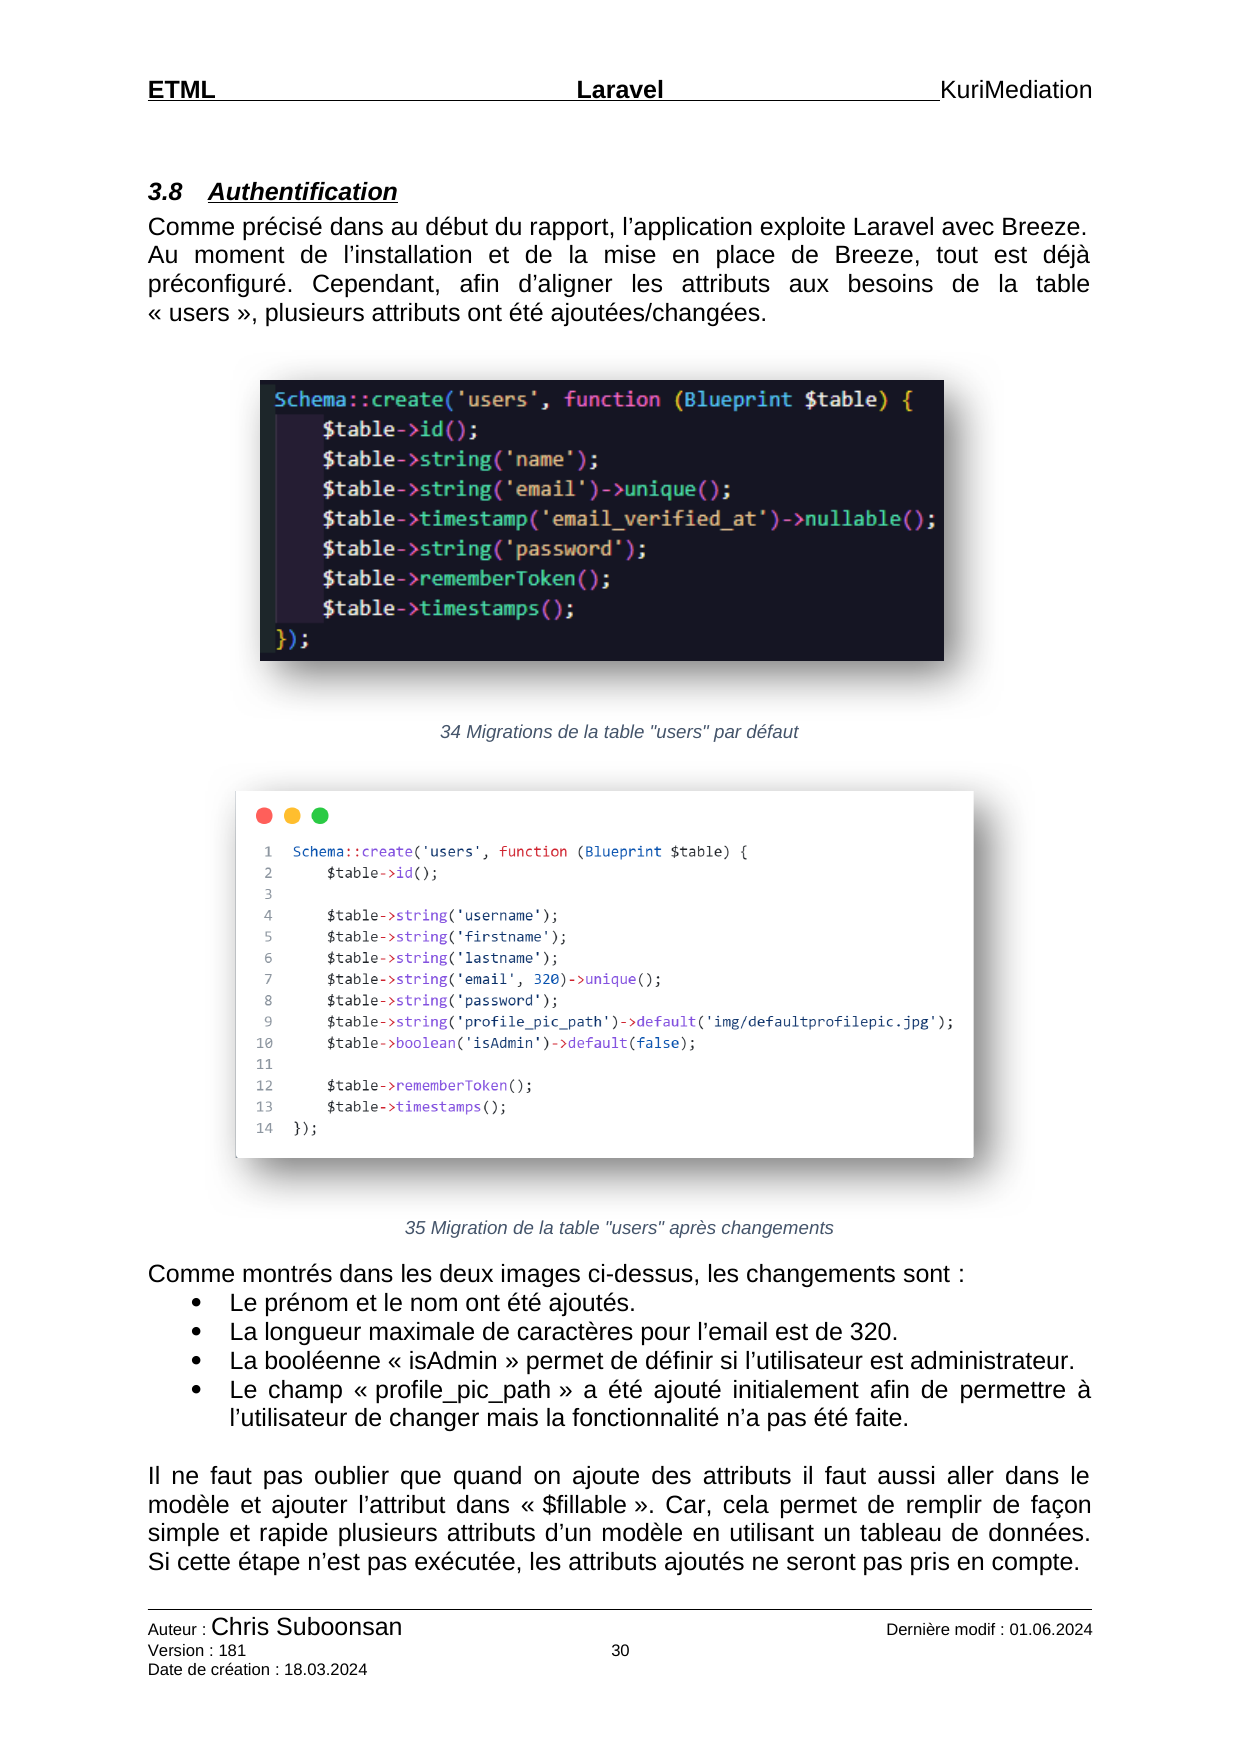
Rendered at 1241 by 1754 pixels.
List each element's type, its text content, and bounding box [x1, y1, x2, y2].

text 35 Migration de la table "users" après changements [148, 1217, 1092, 1238]
text Il ne faut pas oublier que quand on ajoute des attributs il faut aussi aller dans le modèle et ajouter l’attribut dans « $fillable ». Car, cela permet de remplir de façon simple et rapide plusieurs attributs d’un modèle en utilisant un tableau de données. Si cette étape n’est pas exécutée, les attributs ajoutés ne seront pas pris en compte. [148, 1461, 1092, 1576]
list La longueur maximale de caractères pour l’email est de 320. [192, 1317, 1092, 1346]
picture [260, 380, 944, 661]
picture [235, 791, 974, 1158]
list La booléenne « isAdmin » permet de définir si l’utilisateur est administrateur. [192, 1346, 1092, 1374]
list Le prénom et le nom ont été ajoutés. [192, 1288, 1092, 1317]
text Comme montrés dans les deux images ci-dessus, les changements sont : [148, 1259, 1092, 1288]
text 34 Migrations de la table "users" par défaut [148, 721, 1092, 743]
list Le champ « profile_pic_path » a été ajouté initialement afin de permettre à l’utilisateur de changer mais la fonctionnalité n’a pas été faite. [192, 1374, 1092, 1432]
text Au moment de l’installation et de la mise en place de Breeze, tout est déjà préconfiguré. Cependant, afin d’aligner les attributs aux besoins de la table « users », plusieurs attributs ont été ajoutées/changées. [148, 240, 1092, 327]
text Comme précisé dans au début du rapport, l’application exploite Laravel avec Breeze. [148, 212, 1092, 240]
subtitle Authentification [148, 177, 1092, 205]
